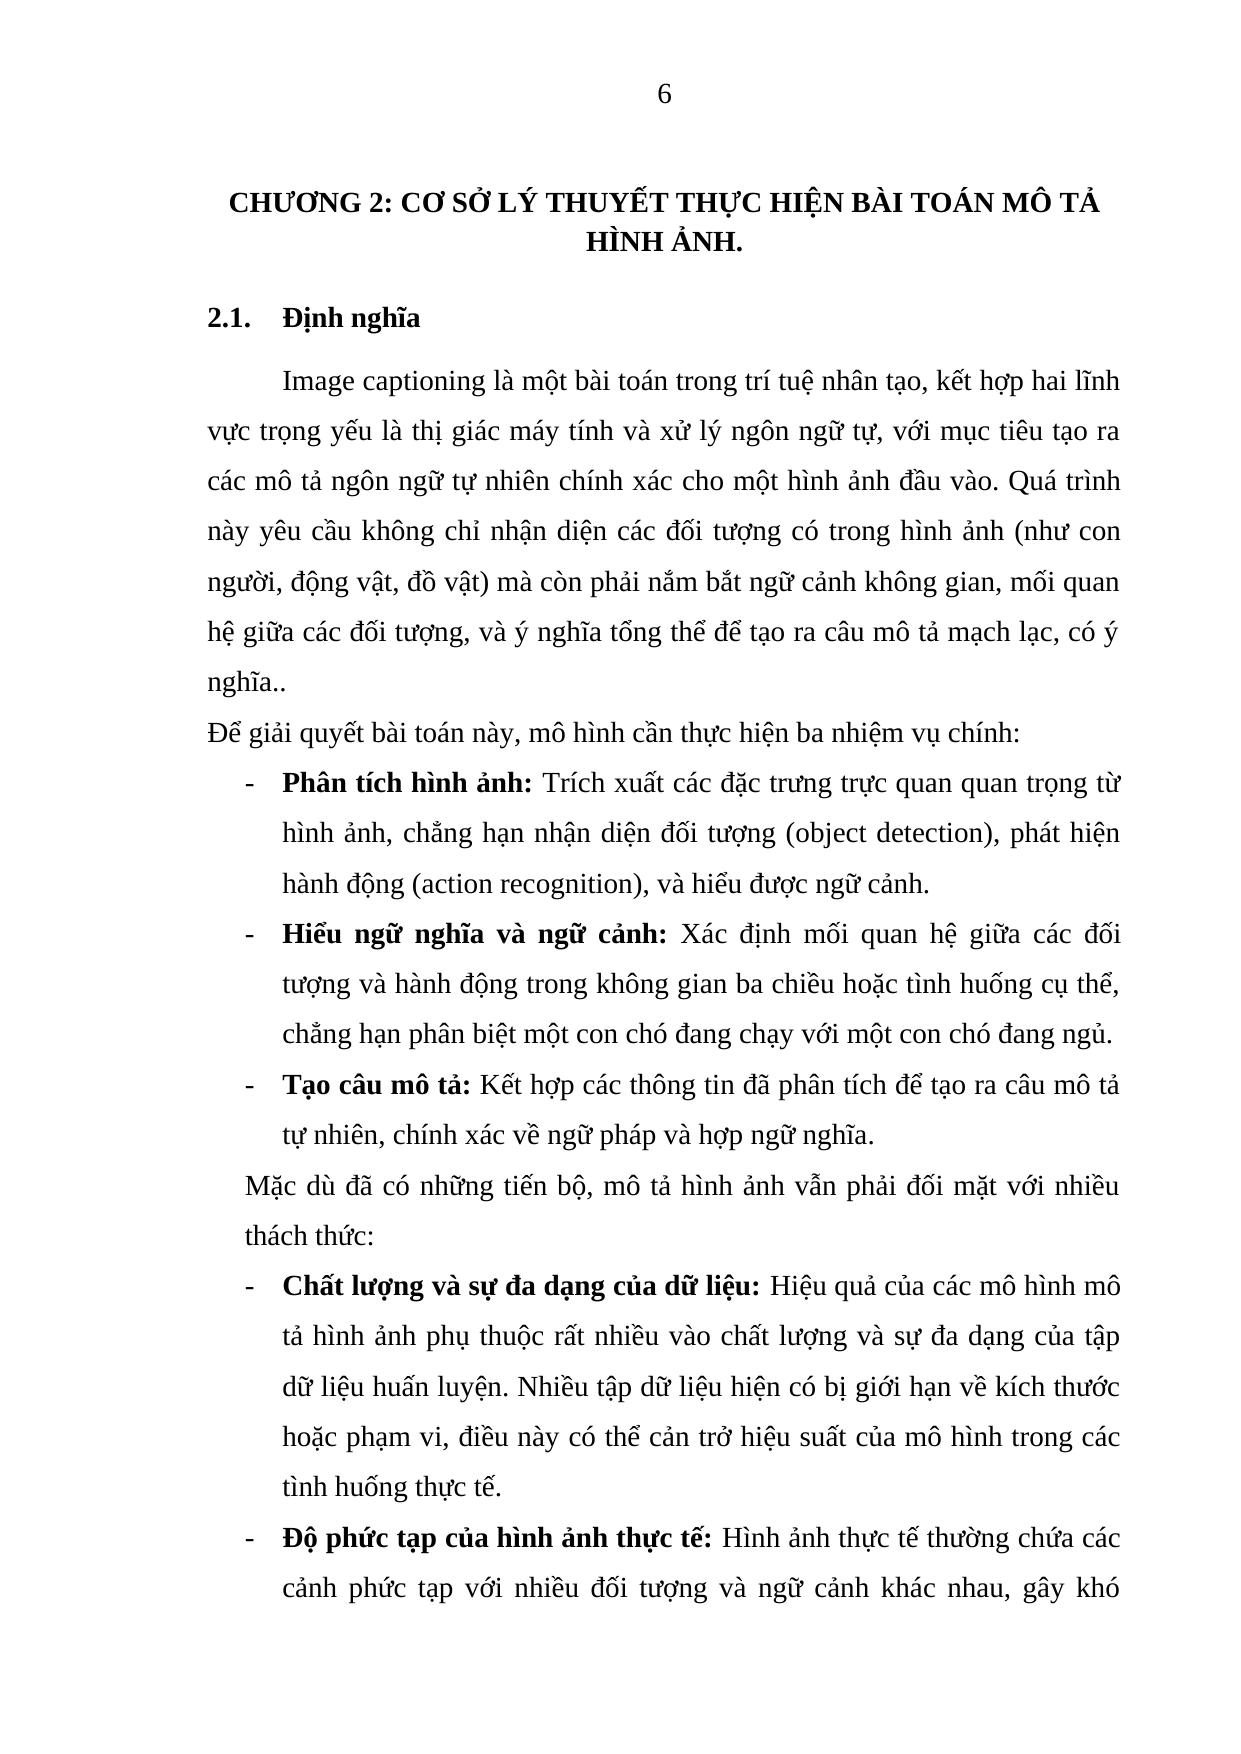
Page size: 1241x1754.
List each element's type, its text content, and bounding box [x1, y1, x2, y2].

subtitle 2.1. Định nghĩa [207, 300, 1122, 333]
list Tạo câu mô tả: Kết hợp các thông tin đã phân tích để tạo ra câu mô tả tự nhiên, chính xác về ngữ pháp và hợp ngữ nghĩa. [244, 1067, 1122, 1151]
text Image captioning là một bài toán trong trí tuệ nhân tạo, kết hợp hai lĩnh vực trọng yếu là thị giác máy tính và xử lý ngôn ngữ tự, với mục tiêu tạo ra các mô tả ngôn ngữ tự nhiên chính xác cho một hình ảnh đầu vào. Quá trình này yêu cầu không chỉ nhận diện các đối tượng có trong hình ảnh (như con người, động vật, đồ vật) mà còn phải nắm bắt ngữ cảnh không gian, mối quan hệ giữa các đối tượng, và ý nghĩa tổng thể để tạo ra câu mô tả mạch lạc, có ý nghĩa.. [207, 363, 1122, 698]
list Phân tích hình ảnh: Trích xuất các đặc trưng trực quan quan trọng từ hình ảnh, chẳng hạn nhận diện đối tượng (object detection), phát hiện hành động (action recognition), và hiểu được ngữ cảnh. [244, 765, 1122, 899]
text Để giải quyết bài toán này, mô hình cần thực hiện ba nhiệm vụ chính: [207, 715, 1122, 748]
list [244, 1520, 1122, 1604]
list Chất lượng và sự đa dạng của dữ liệu: Hiệu quả của các mô hình mô tả hình ảnh phụ thuộc rất nhiều vào chất lượng và sự đa dạng của tập dữ liệu huấn luyện. Nhiều tập dữ liệu hiện có bị giới hạn về kích thước hoặc phạm vi, điều này có thể cản trở hiệu suất của mô hình trong các tình huống thực tế. [244, 1268, 1122, 1503]
list Hiểu ngữ nghĩa và ngữ cảnh: Xác định mối quan hệ giữa các đối tượng và hành động trong không gian ba chiều hoặc tình huống cụ thể, chẳng hạn phân biệt một con chó đang chạy với một con chó đang ngủ. [244, 916, 1122, 1050]
subtitle CHƯƠNG 2: CƠ SỞ LÝ THUYẾT THỰC HIỆN BÀI TOÁN MÔ TẢ HÌNH ẢNH. [207, 185, 1122, 257]
text Mặc dù đã có những tiến bộ, mô tả hình ảnh vẫn phải đối mặt với nhiều thách thức: [244, 1168, 1122, 1251]
